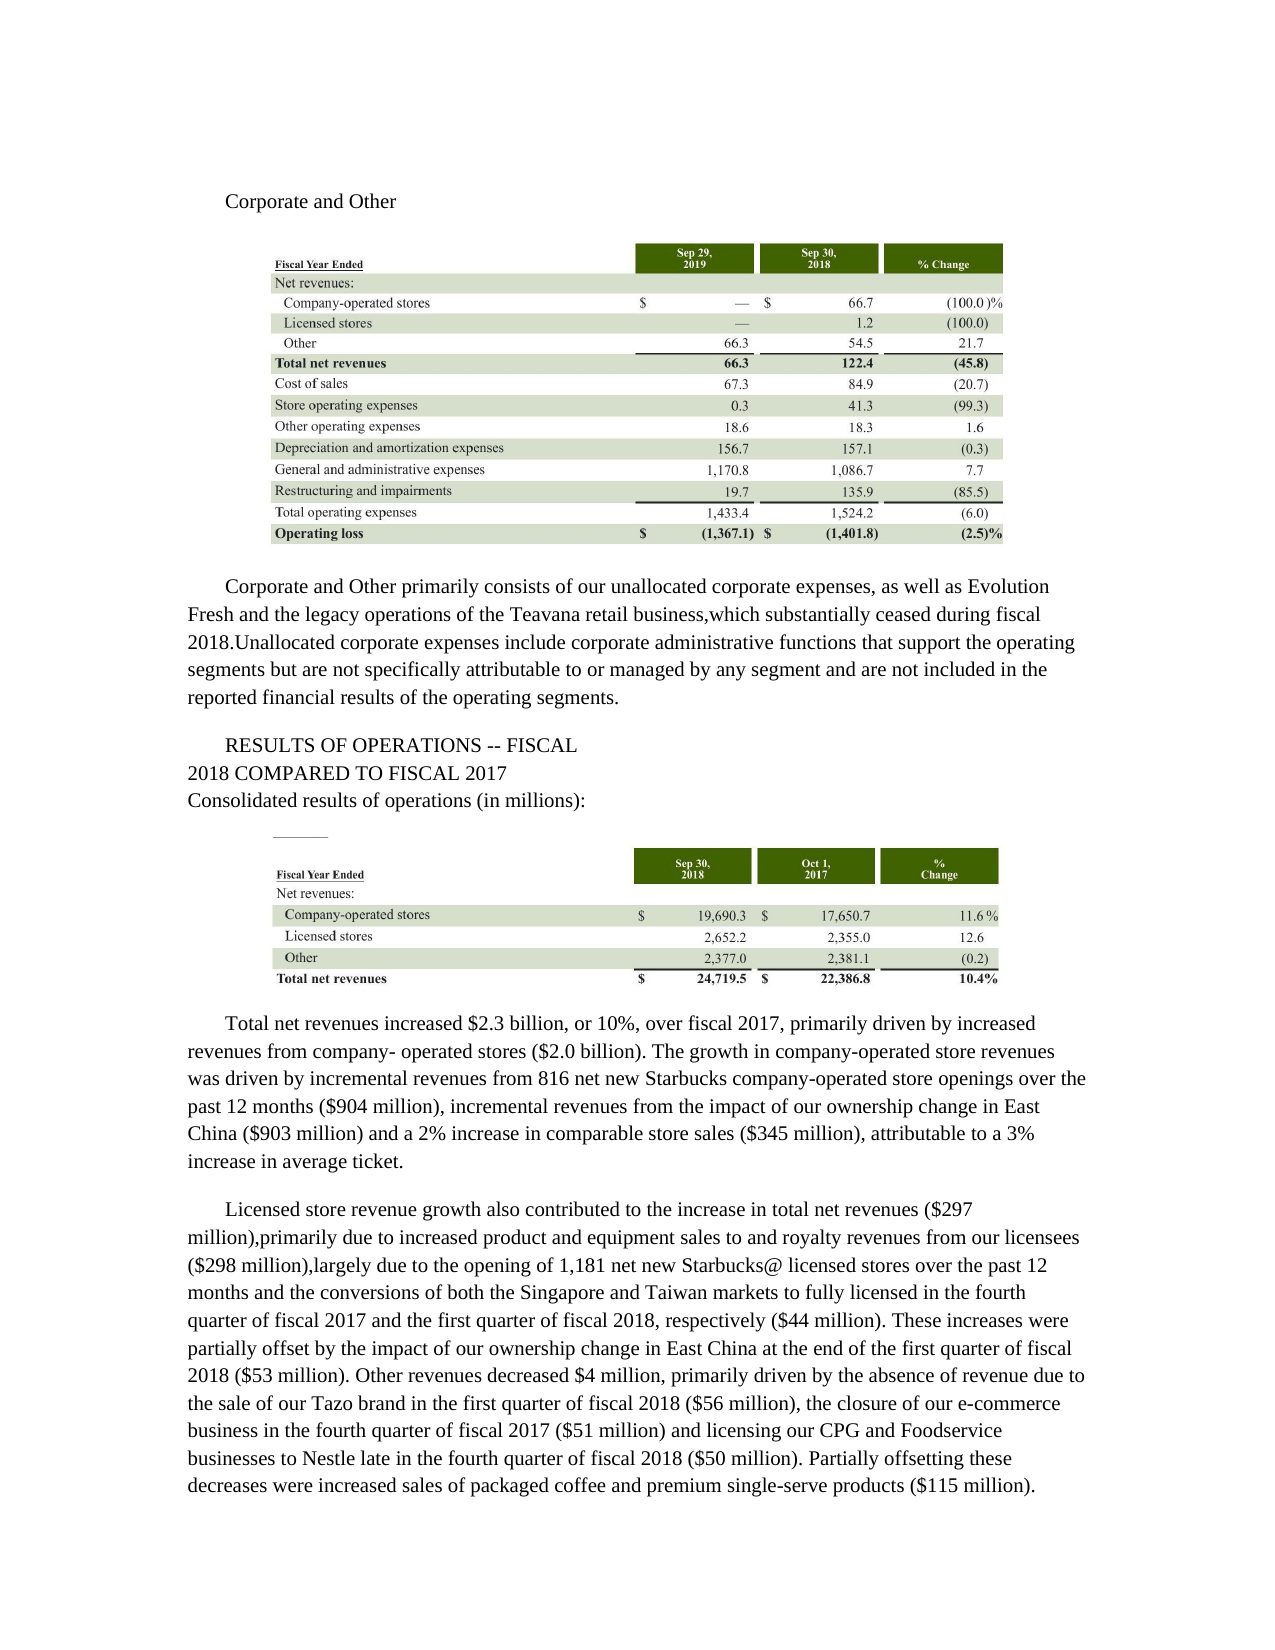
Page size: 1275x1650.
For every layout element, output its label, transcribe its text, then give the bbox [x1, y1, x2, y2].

picture [262, 237, 1013, 552]
text Licensed store revenue growth also contributed to the increase in total net revenues ($297 million),primarily due to increased product and equipment sales to and royalty revenues from our licensees ($298 million),largely due to the opening of 1,181 net new Starbucks@ licensed stores over the past 12 months and the conversions of both the Singapore and Taiwan markets to fully licensed in the fourth quarter of fiscal 2017 and the first quarter of fiscal 2018, respectively ($44 million). These increases were partially offset by the impact of our ownership change in East China at the end of the first quarter of fiscal 2018 ($53 million). Other revenues decreased $4 million, primarily driven by the absence of revenue due to the sale of our Tazo brand in the first quarter of fiscal 2018 ($56 million), the closure of our e-commerce business in the fourth quarter of fiscal 2017 ($51 million) and licensing our CPG and Foodservice businesses to Nestle late in the fourth quarter of fiscal 2018 ($50 million). Partially offsetting these decreases were increased sales of packaged coffee and premium single-serve products ($115 million). [187, 1197, 1087, 1497]
text Total net revenues increased $2.3 billion, or 10%, over fiscal 2017, primarily driven by increased revenues from company- operated stores ($2.0 billion). The growth in company-operated store revenues was driven by incremental revenues from 816 net new Starbucks company-operated store openings over the past 12 months ($904 million), incremental revenues from the impact of our ownership change in East China ($903 million) and a 2% increase in comparable store sales ($345 million), attributable to a 3% increase in average ticket. [187, 1011, 1087, 1173]
text RESULTS OF OPERATIONS -- FISCAL 2018 COMPARED TO FISCAL 2017 Consolidated results of operations (in millions): [187, 733, 600, 812]
text Corporate and Other [187, 189, 600, 213]
picture [262, 836, 1013, 988]
text Corporate and Other primarily consists of our unallocated corporate expenses, as well as Evolution Fresh and the legacy operations of the Teavana retail business,which substantially ceased during fiscal 2018.Unallocated corporate expenses include corporate administrative functions that support the operating segments but are not specifically attributable to or managed by any segment and are not included in the reported financial results of the operating segments. [187, 574, 1087, 709]
